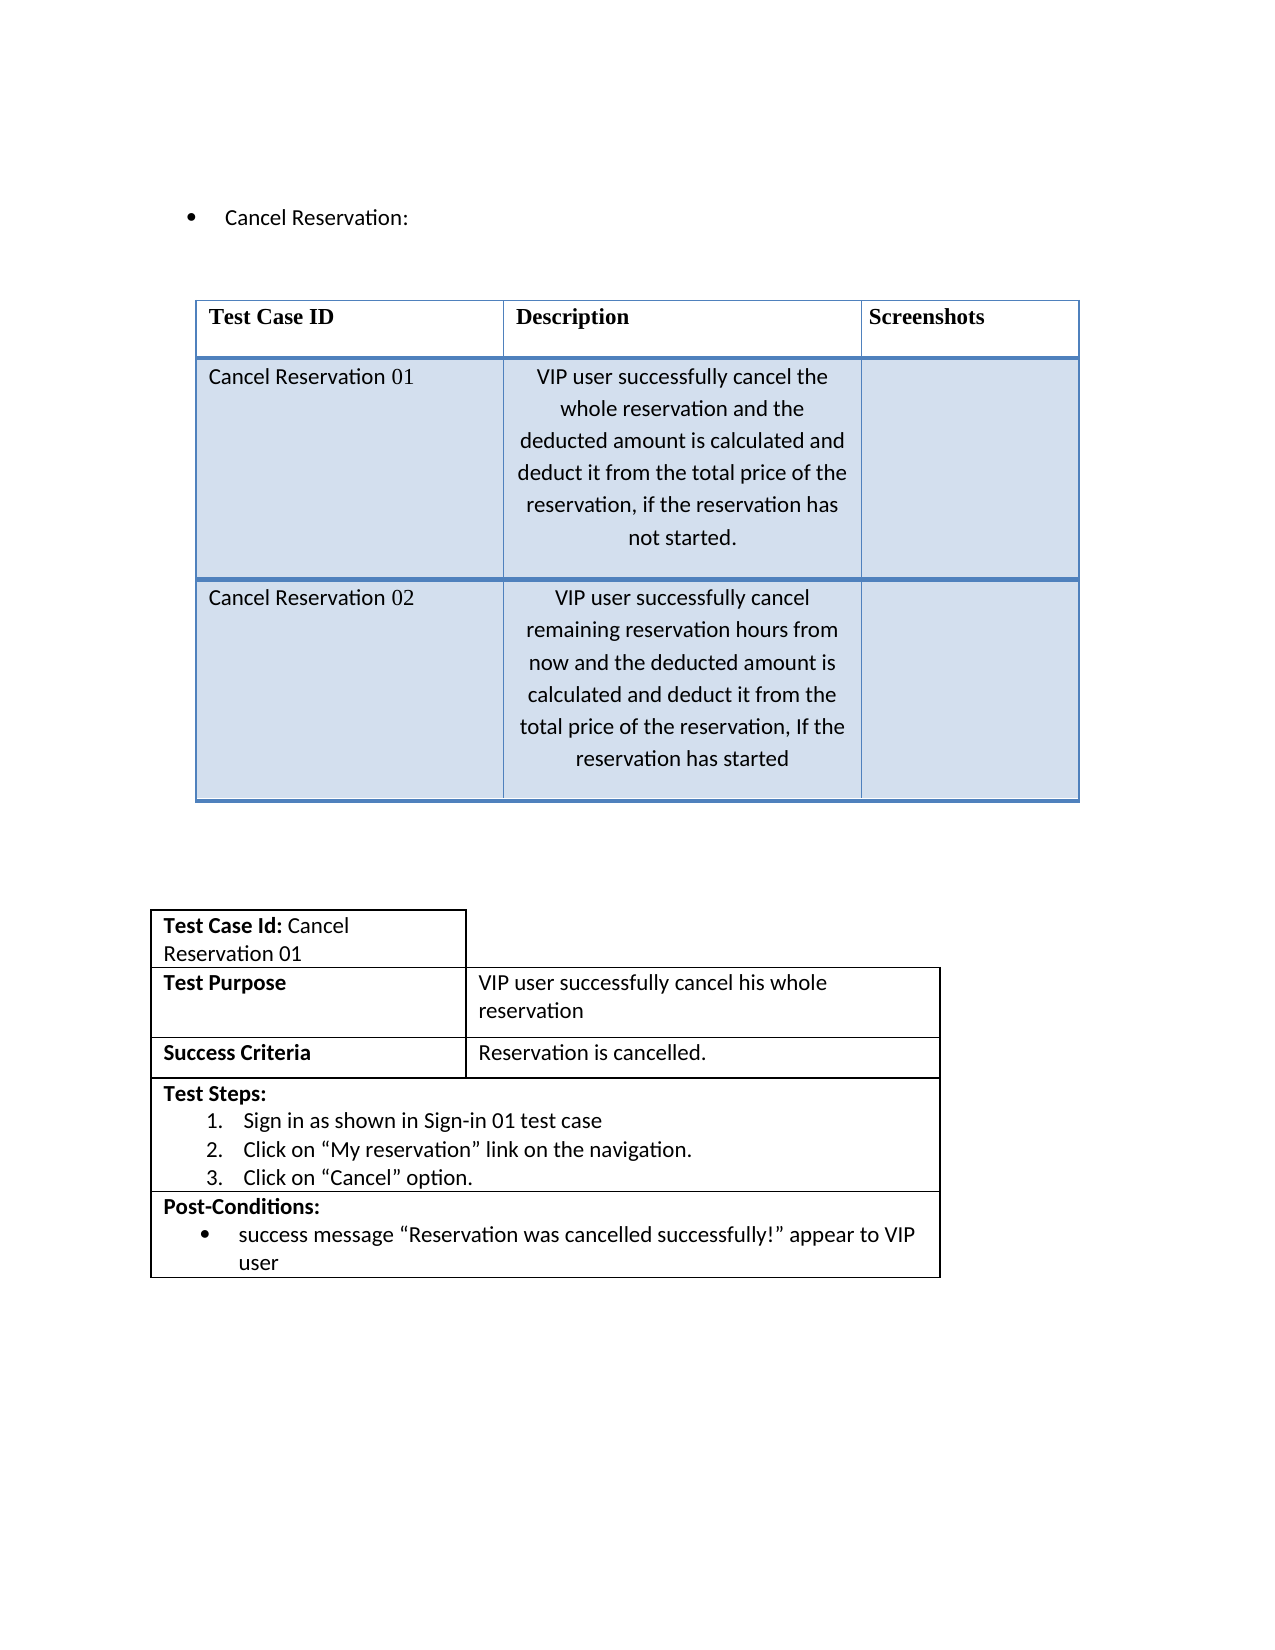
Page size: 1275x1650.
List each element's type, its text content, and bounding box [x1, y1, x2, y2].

table_header Test Case Id: Cancel Reservation 01 [152, 911, 465, 967]
table_cell Post-Conditions: success message “Reservation was cancelled successfully!” appear to VIP user [152, 1192, 939, 1276]
table_cell Test Steps: Sign in as shown in Sign-in 01 test case Click on “My reservation” link on the navigation. Click on “Cancel” option. [152, 1079, 939, 1191]
list Cancel Reservation: [187, 203, 1125, 231]
table_cell VIP user successfully cancel the whole reservation and the deducted amount is calculated and deduct it from the total price of the reservation, if the reservation has not started. [504, 360, 861, 577]
table_cell VIP user successfully cancel remaining reservation hours from now and the deducted amount is calculated and deduct it from the total price of the reservation, If the reservation has started [504, 582, 861, 798]
table_cell Cancel Reservation 02 [197, 582, 503, 798]
table_cell Cancel Reservation 01 [197, 360, 503, 577]
table_header Test Case ID [197, 301, 503, 356]
table_header Screenshots [862, 301, 1078, 356]
table_cell VIP user successfully cancel his whole reservation [467, 968, 939, 1036]
table_cell Reservation is cancelled. [467, 1038, 939, 1077]
table_cell Success Criteria [152, 1038, 465, 1077]
table_cell [862, 582, 1078, 798]
table_header Description [504, 301, 861, 356]
table_cell Test Purpose [152, 968, 465, 1036]
table_cell [862, 360, 1078, 577]
